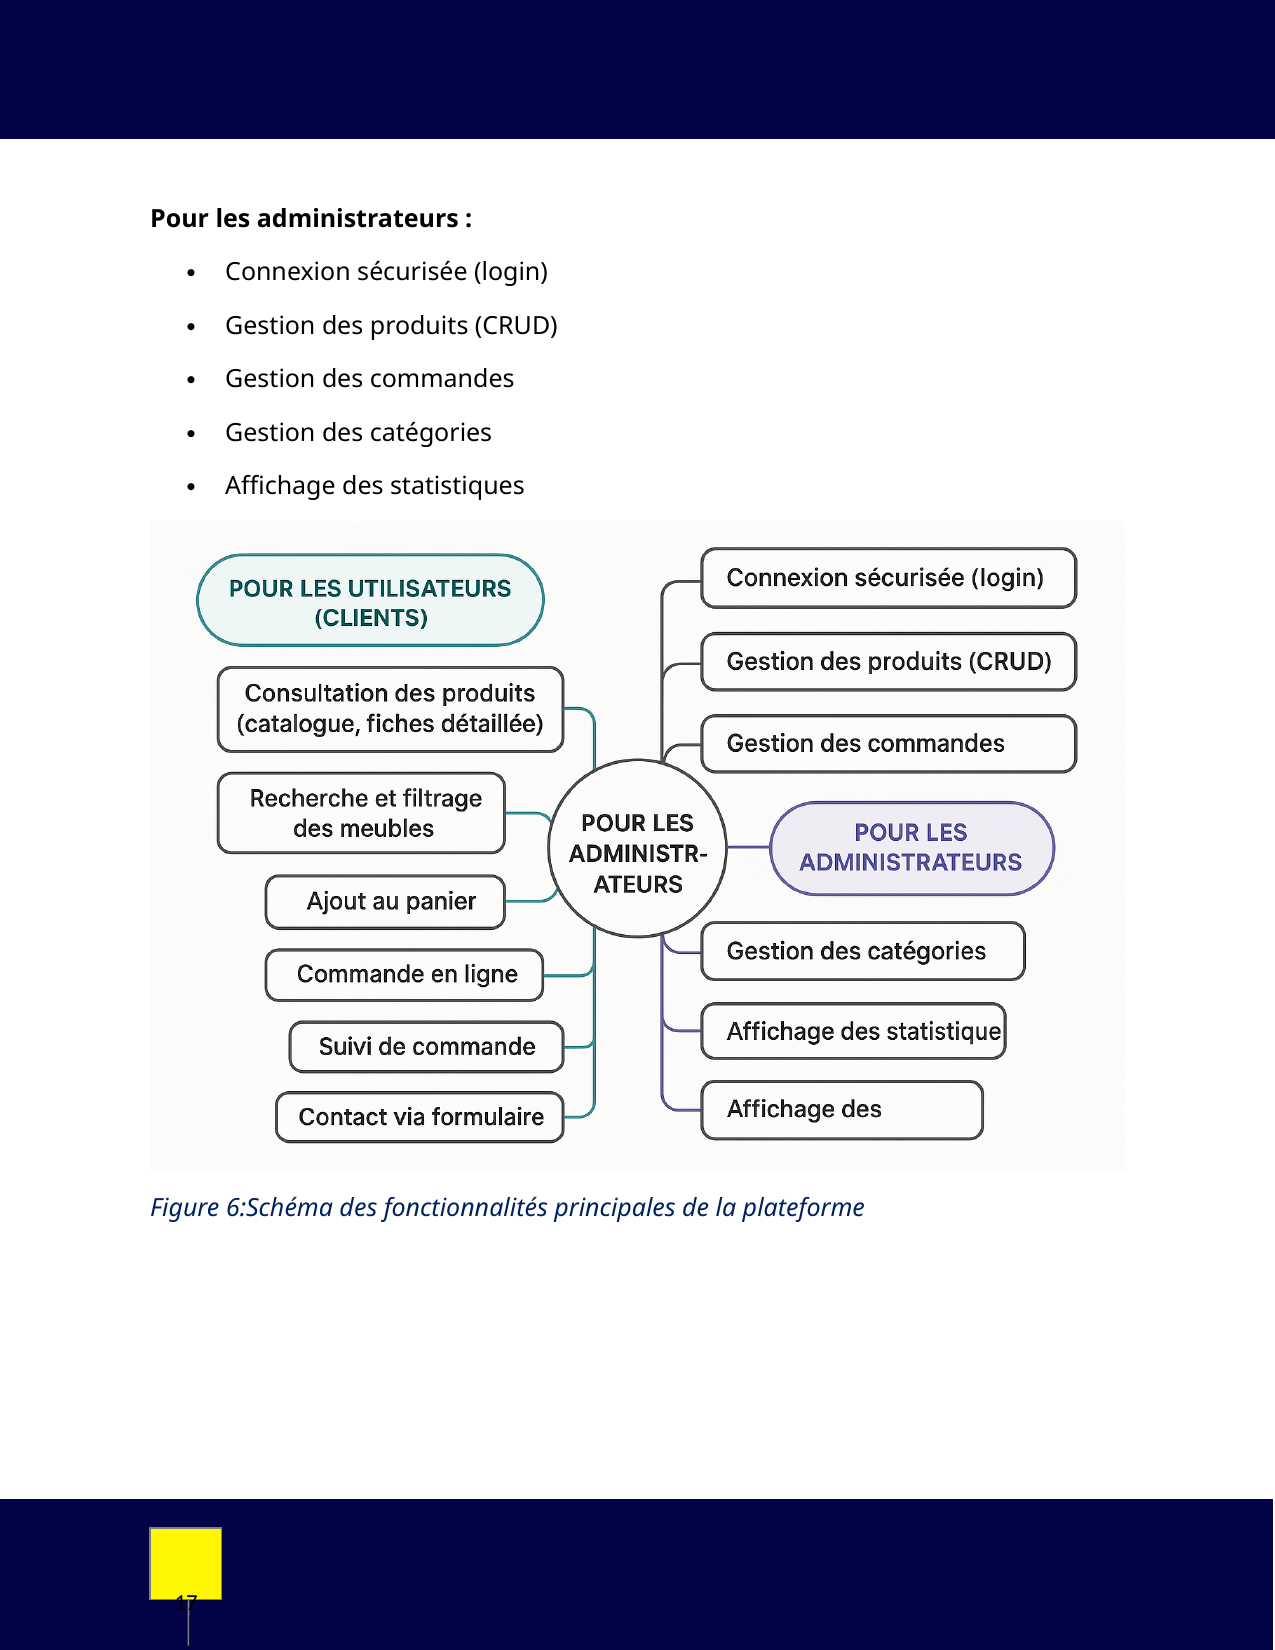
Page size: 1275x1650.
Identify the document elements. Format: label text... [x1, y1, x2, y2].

list Connexion sécurisée (login) [187, 254, 1125, 288]
picture [150, 521, 1125, 1171]
list Gestion des catégories [187, 414, 1125, 448]
list Gestion des produits (CRUD) [187, 307, 1125, 341]
list Affichage des statistiques [187, 468, 1125, 502]
list Gestion des commandes [187, 361, 1125, 395]
text Figure 6:Schéma des fonctionnalités principales de la plateforme [150, 1190, 1125, 1224]
text Pour les administrateurs : [150, 200, 1125, 234]
